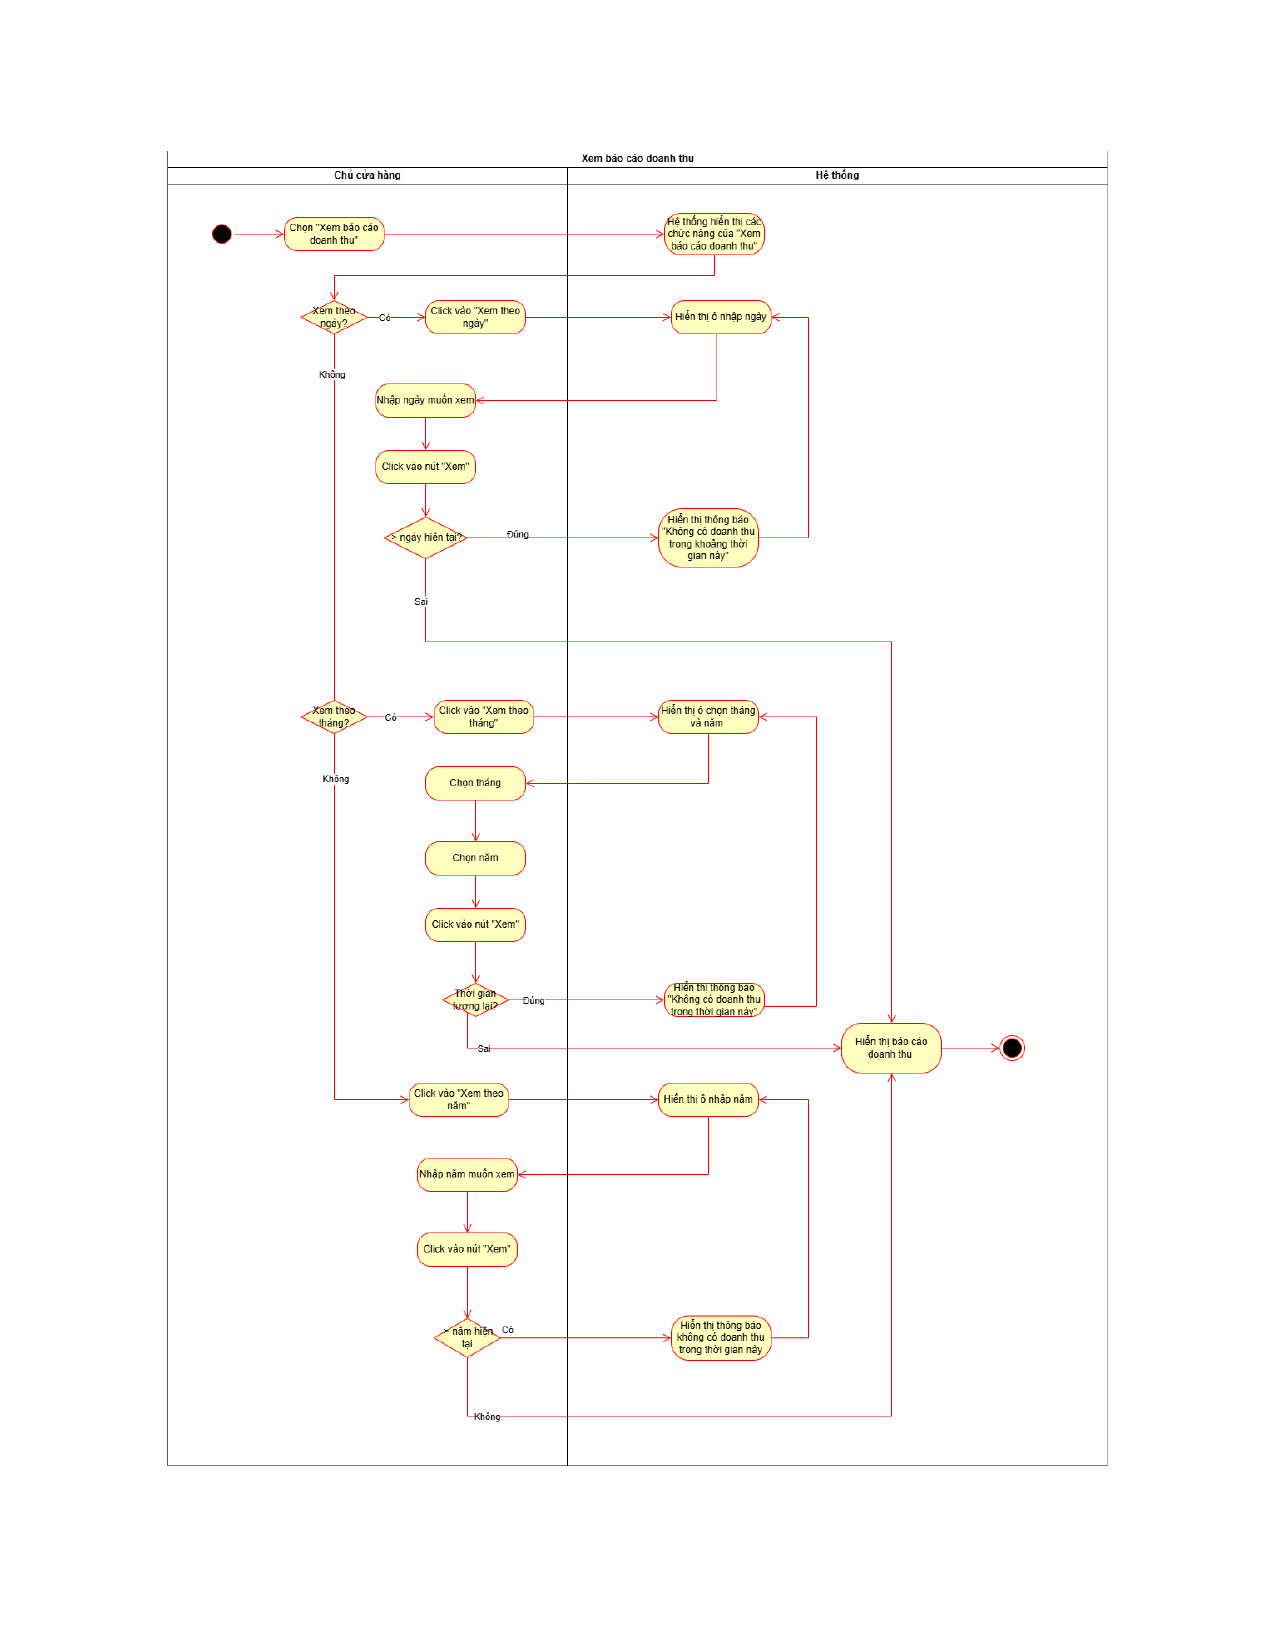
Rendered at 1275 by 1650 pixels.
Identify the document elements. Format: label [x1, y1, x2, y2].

picture [167, 151, 1108, 1466]
